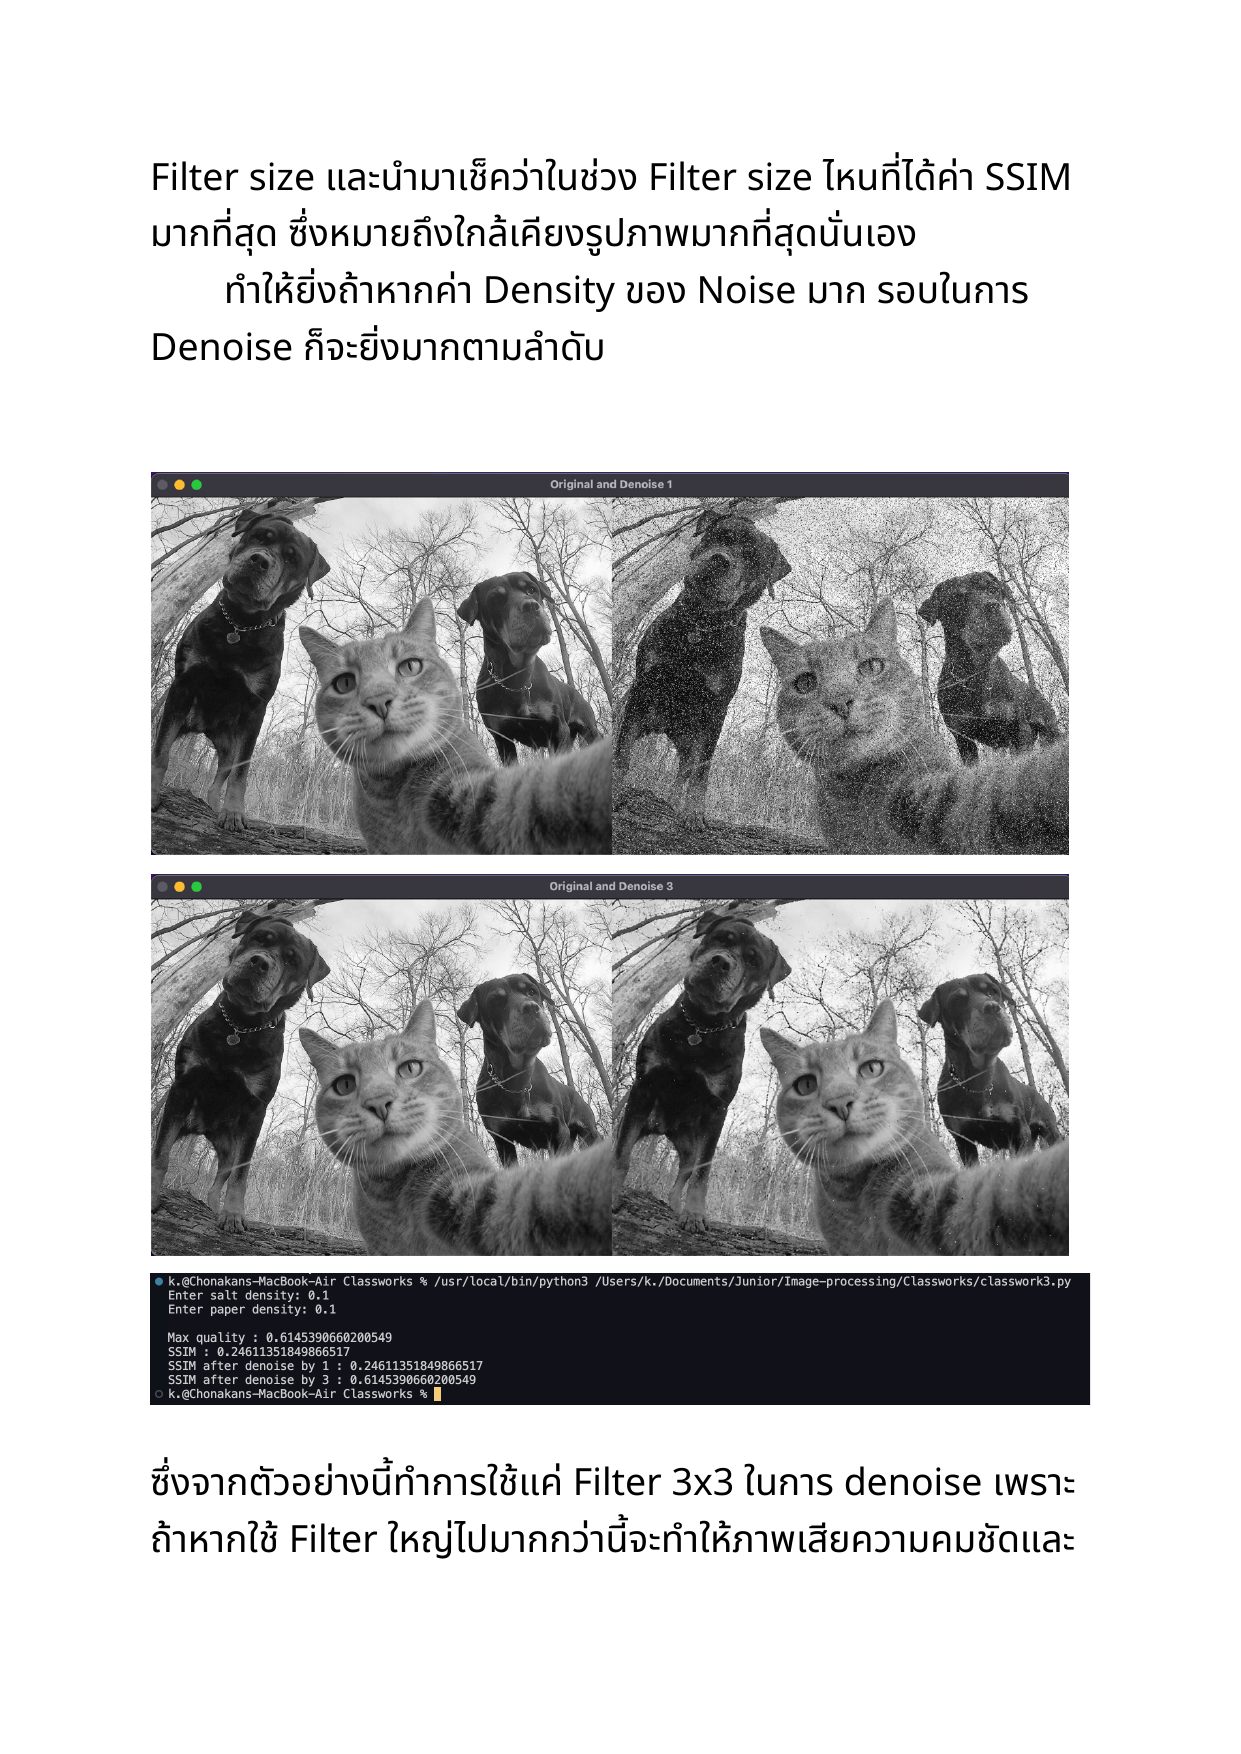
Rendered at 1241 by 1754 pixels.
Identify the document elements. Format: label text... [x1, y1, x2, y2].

text ทำให้ยิ่งถ้าหากค่า Density ของ Noise มาก รอบในการ Denoise ก็จะยิ่งมากตามลำดับ [150, 264, 1090, 378]
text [150, 1455, 1090, 1569]
picture [150, 1273, 1091, 1405]
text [150, 150, 1090, 264]
